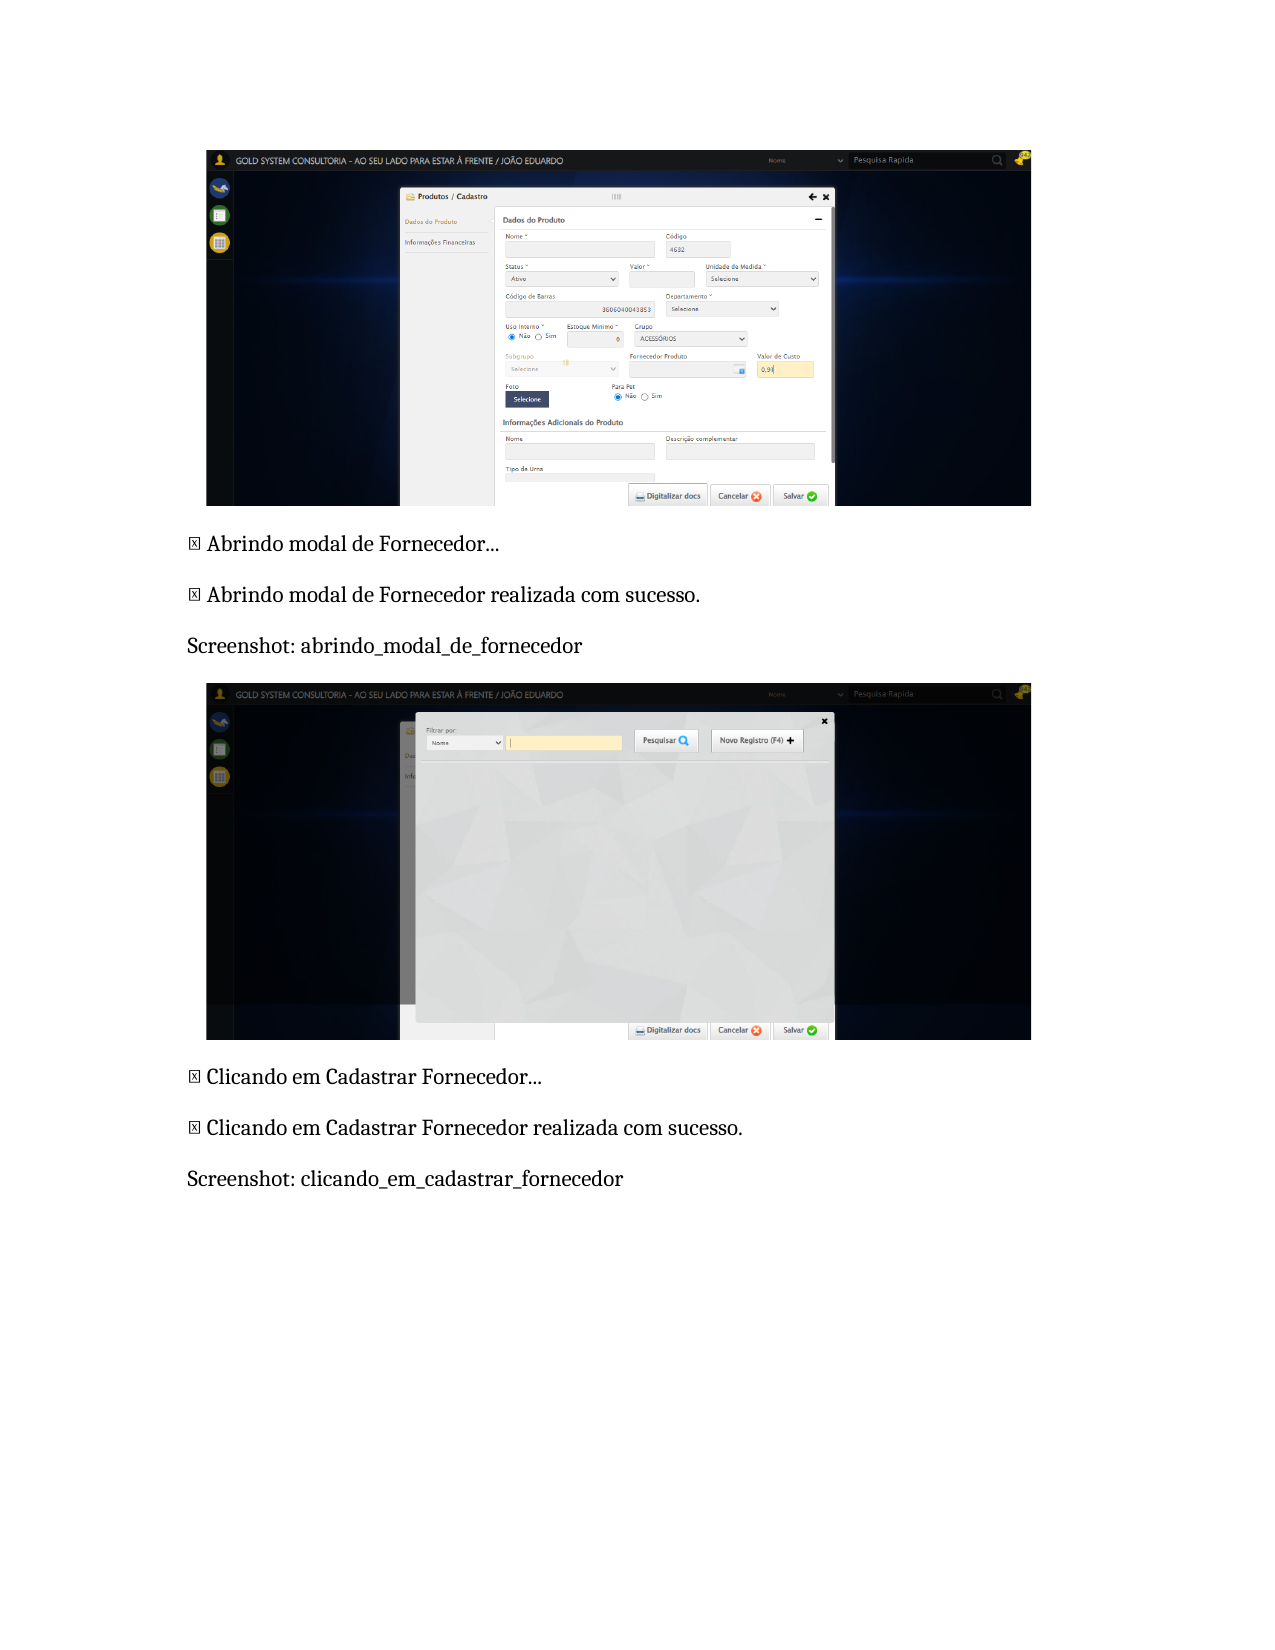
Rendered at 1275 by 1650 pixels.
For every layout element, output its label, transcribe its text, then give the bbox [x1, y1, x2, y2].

picture [206, 150, 1032, 506]
text Screenshot: abrindo_modal_de_fornecedor [187, 632, 1087, 659]
text ✅ Abrindo modal de Fornecedor realizada com sucesso. [187, 581, 1087, 608]
text 🔄 Abrindo modal de Fornecedor... [187, 530, 1087, 557]
picture [206, 683, 1032, 1040]
text ✅ Clicando em Cadastrar Fornecedor realizada com sucesso. [187, 1115, 1087, 1141]
text Screenshot: clicando_em_cadastrar_fornecedor [187, 1166, 1087, 1192]
text 🔄 Clicando em Cadastrar Fornecedor... [187, 1064, 1087, 1090]
